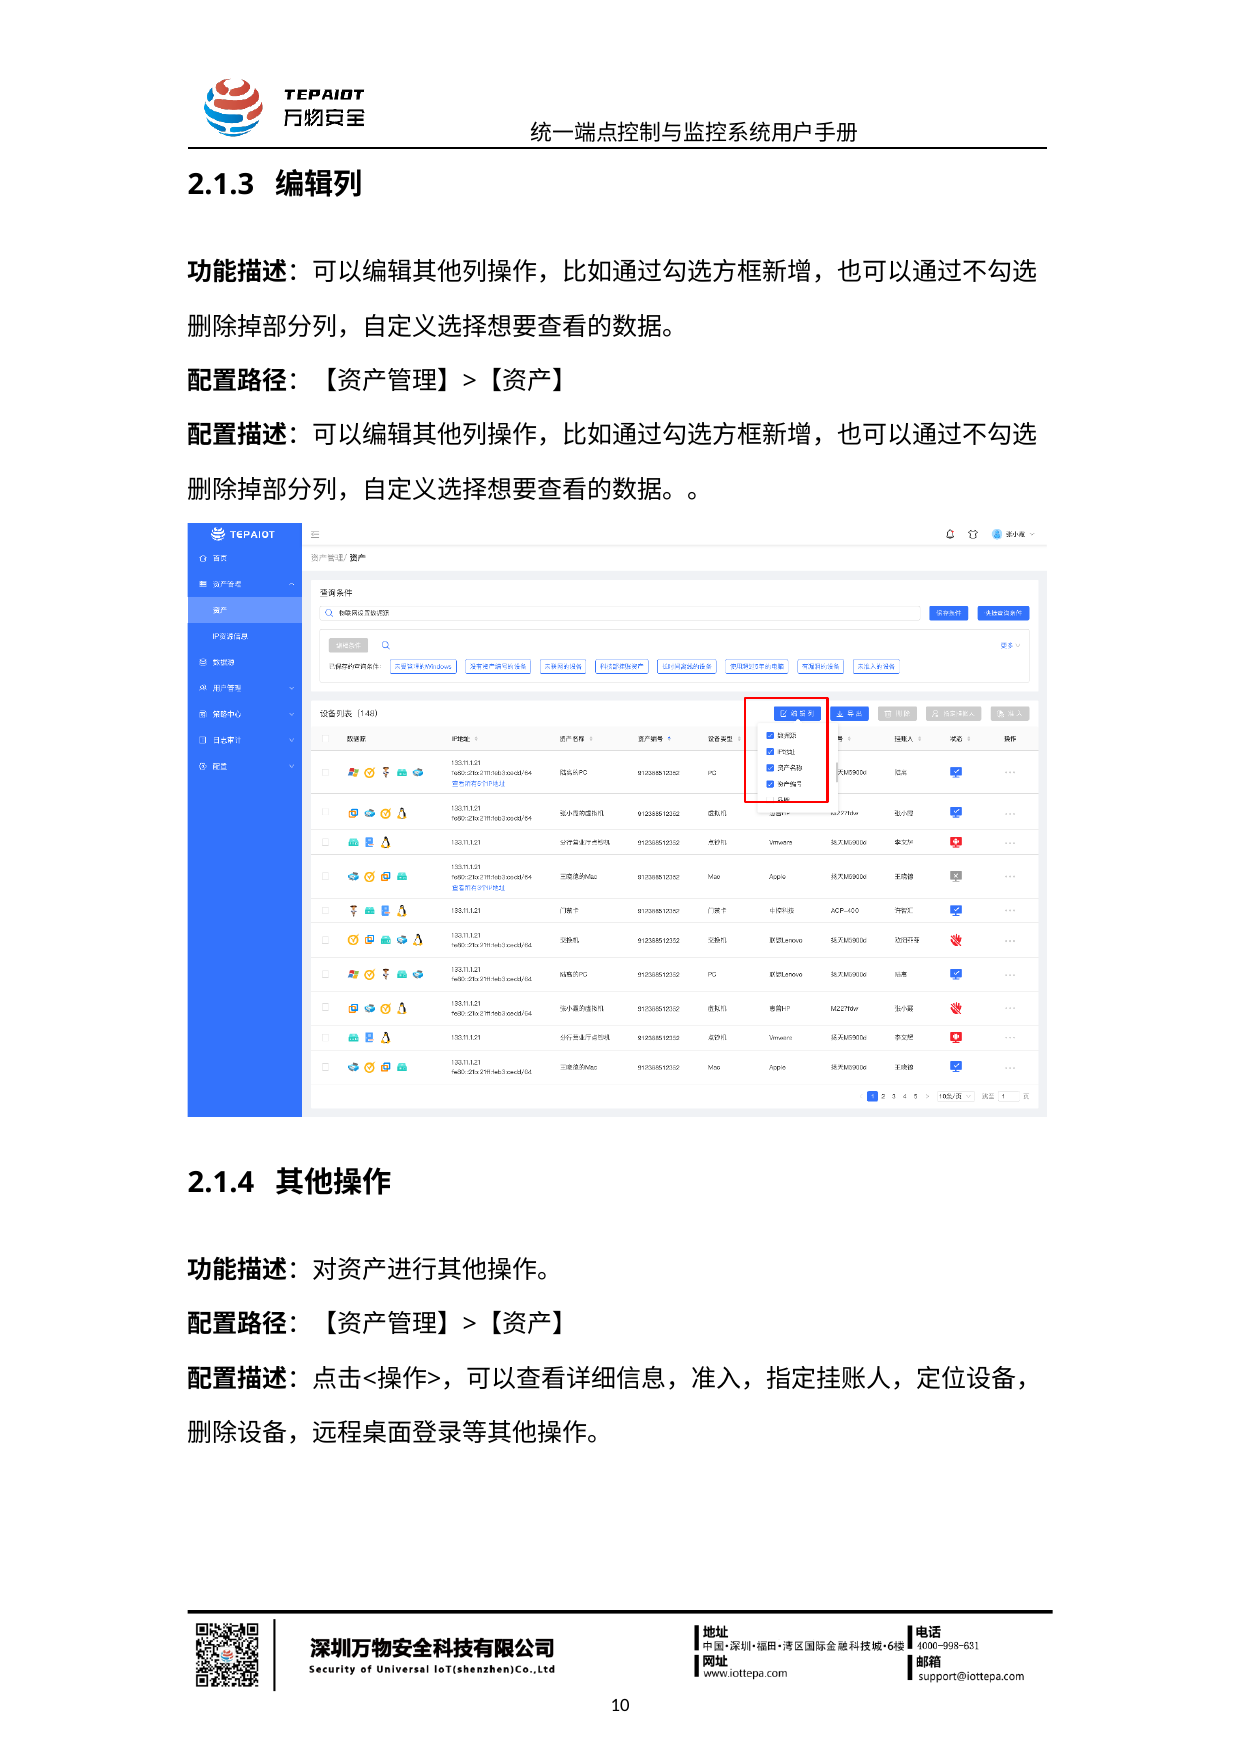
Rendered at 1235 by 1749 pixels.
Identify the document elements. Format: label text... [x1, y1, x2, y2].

picture [187, 75, 382, 141]
text 配置描述：可以编辑其他列操作，比如通过勾选方框新增，也可以通过不勾选删除掉部分列，自定义选择想要查看的数据。。 [187, 415, 1047, 505]
subtitle 编辑列 [187, 161, 1047, 203]
picture [187, 523, 1047, 1117]
text 功能描述：对资产进行其他操作。 [187, 1249, 1047, 1286]
text 功能描述：可以编辑其他列操作，比如通过勾选方框新增，也可以通过不勾选删除掉部分列，自定义选择想要查看的数据。 [187, 252, 1047, 342]
text 配置描述：点击<操作>，可以查看详细信息，准入，指定挂账人，定位设备，删除设备，远程桌面登录等其他操作。 [187, 1358, 1047, 1449]
text 配置路径：【资产管理】>【资产】 [187, 360, 1047, 397]
picture [187, 1610, 1053, 1692]
subtitle 其他操作 [187, 1159, 1047, 1201]
text 配置路径：【资产管理】>【资产】 [187, 1304, 1047, 1340]
